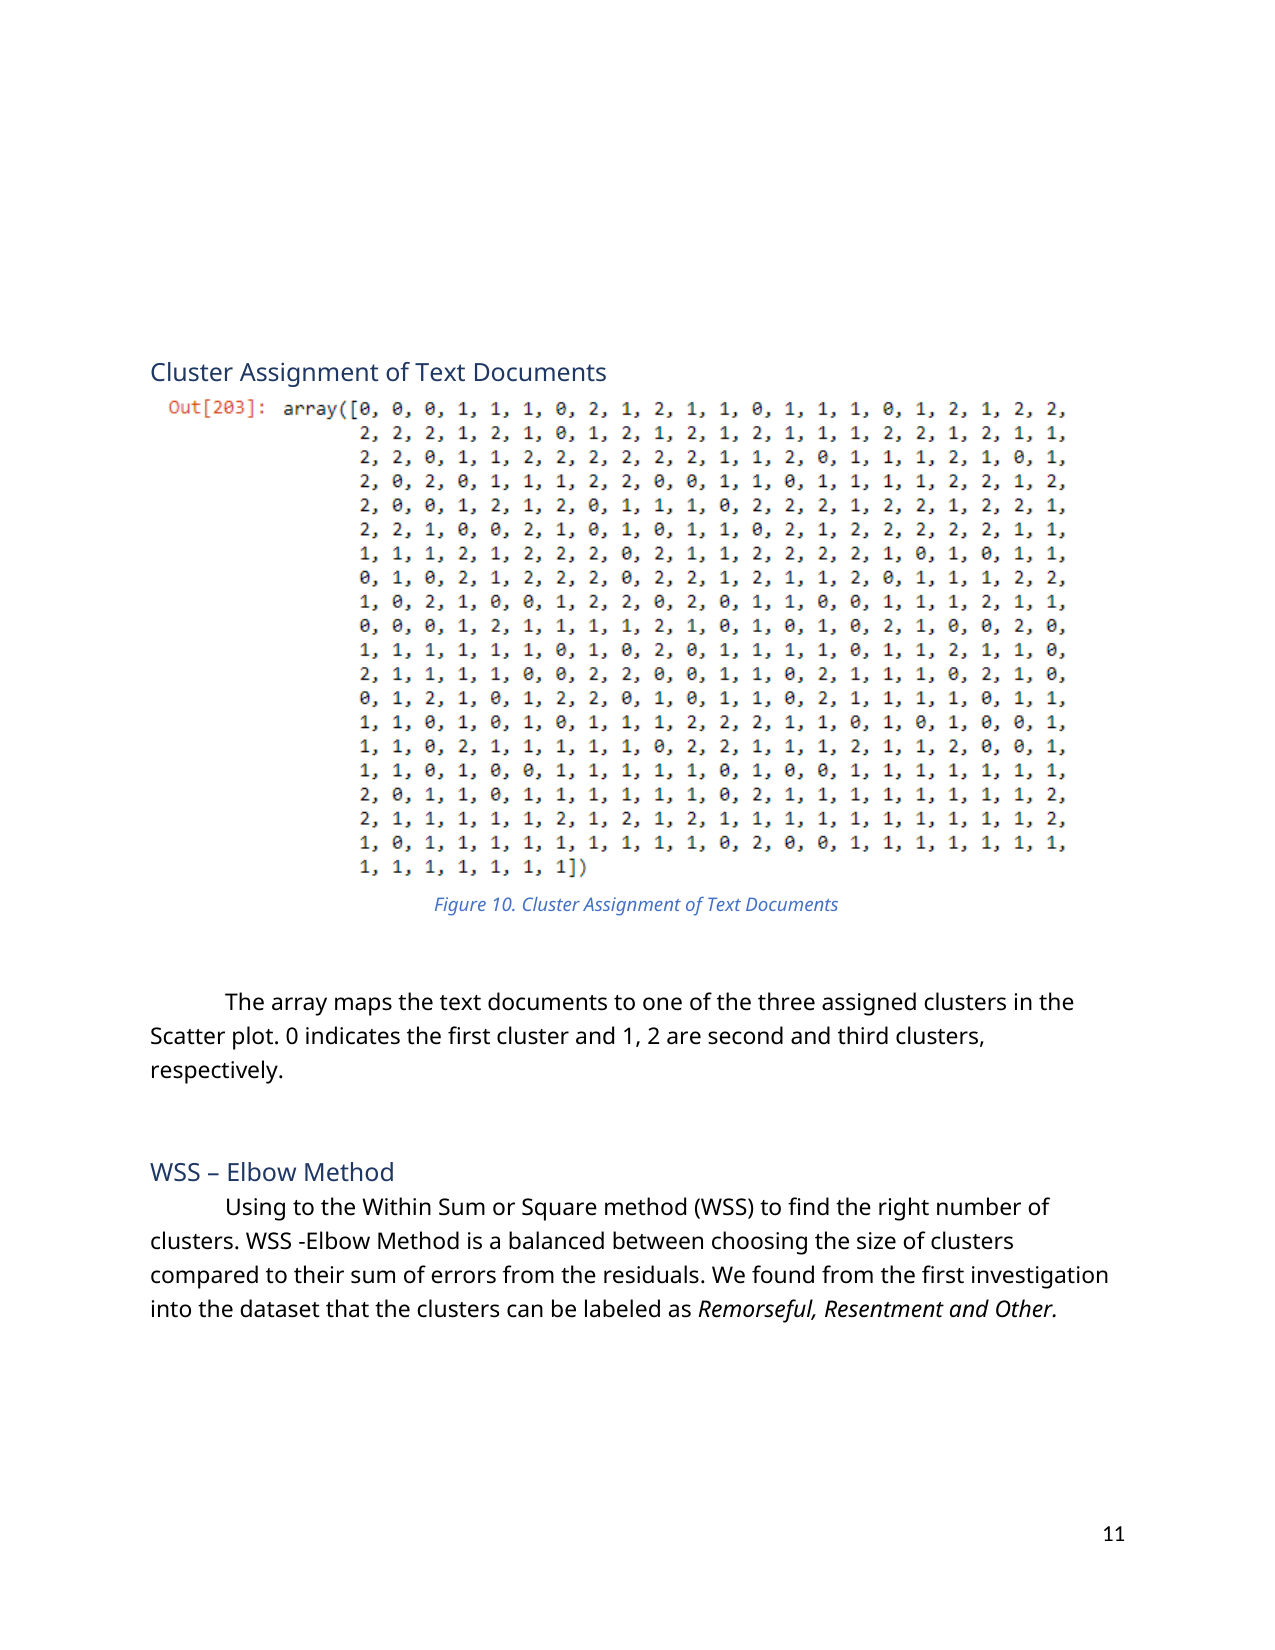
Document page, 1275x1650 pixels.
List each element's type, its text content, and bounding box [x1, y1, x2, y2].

text Figure 10. Cluster Assignment of Text Documents [150, 890, 1125, 917]
text Using to the Within Sum or Square method (WSS) to find the right number of clusters. WSS -Elbow Method is a balanced between choosing the size of clusters compared to their sum of errors from the residuals. We found from the first investigation into the dataset that the clusters can be labeled as Remorseful, Resentment and Other. [150, 1191, 1125, 1324]
text The array maps the text documents to one of the three assigned clusters in the Scatter plot. 0 indicates the first cluster and 1, 2 are second and third clusters, respectively. [150, 986, 1125, 1085]
subtitle WSS – Elbow Method [150, 1154, 1125, 1188]
picture [150, 391, 1125, 890]
subtitle Cluster Assignment of Text Documents [150, 355, 1125, 389]
